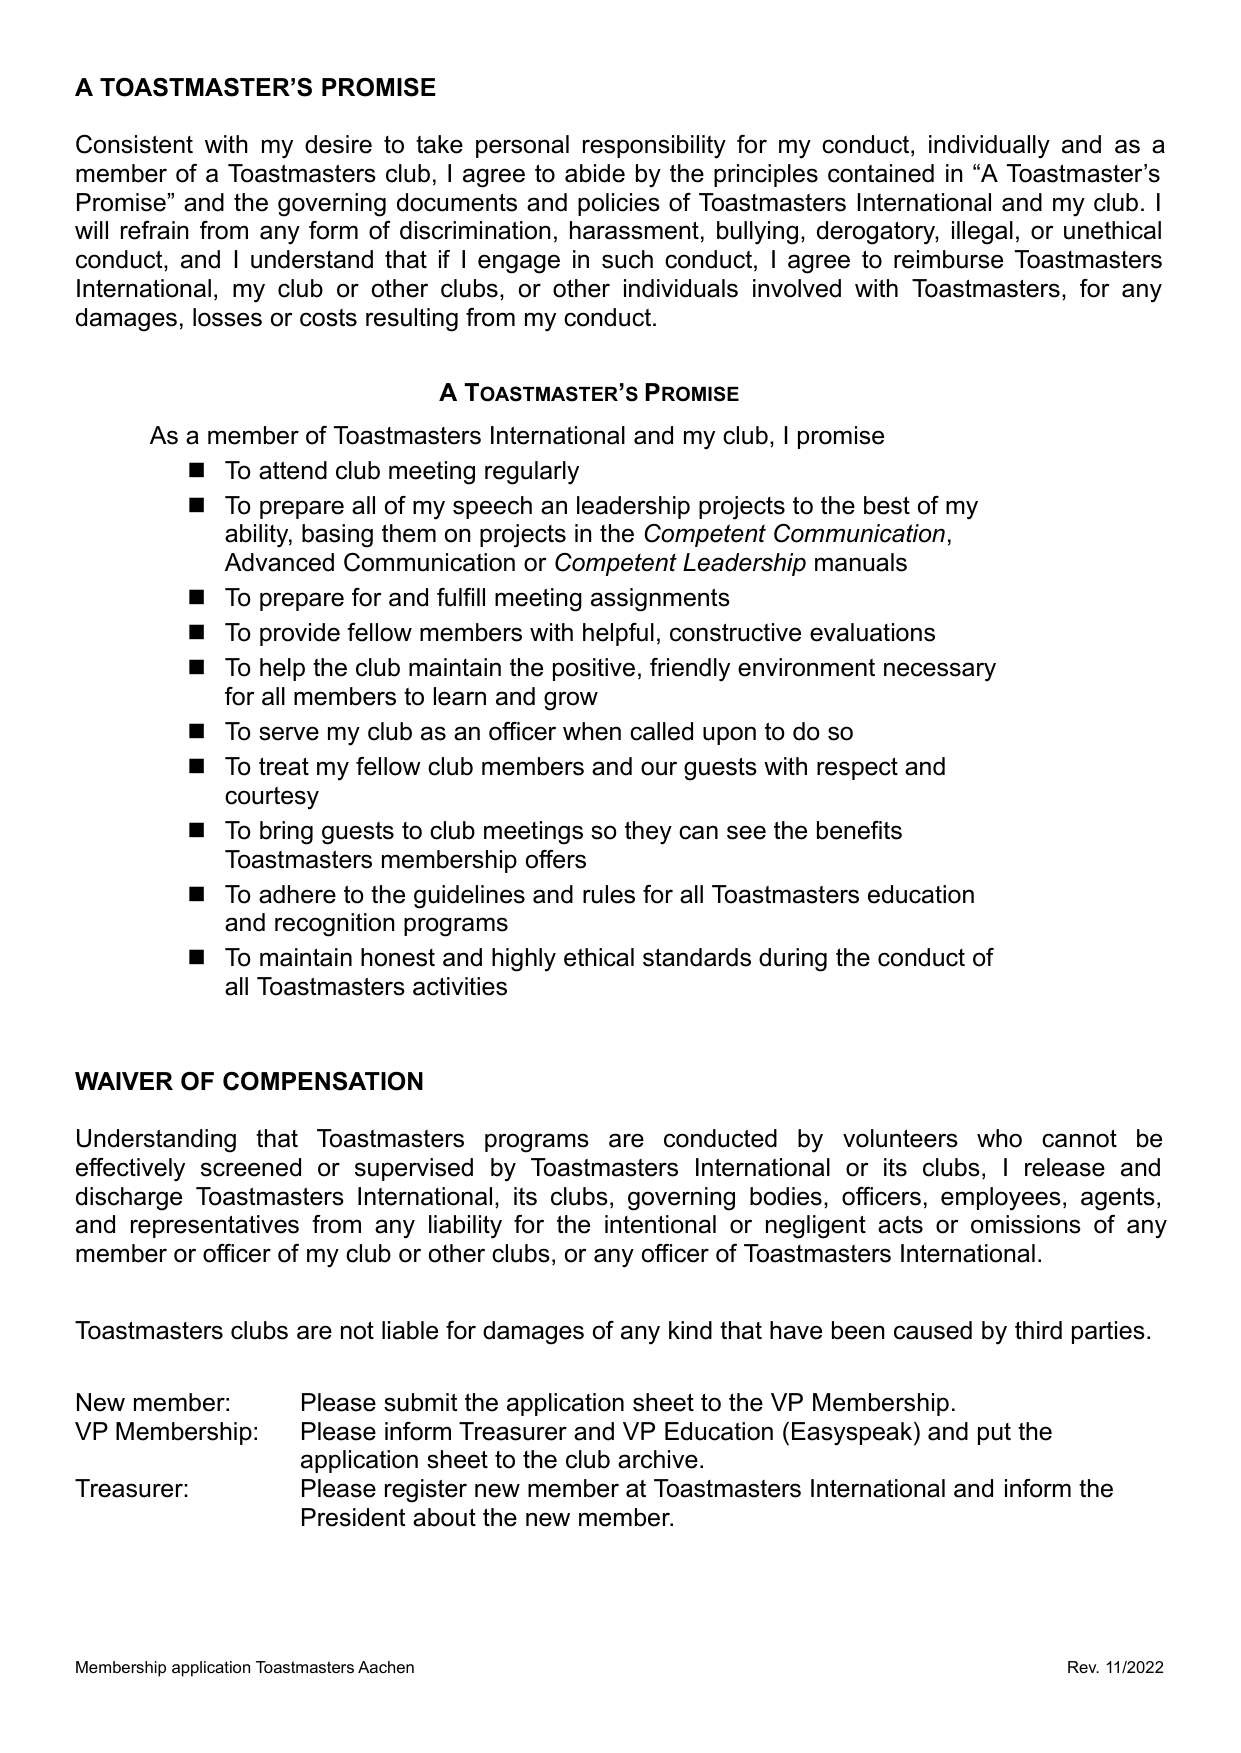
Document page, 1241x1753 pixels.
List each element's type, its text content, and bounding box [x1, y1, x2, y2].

text To help the club maintain the positive, friendly environment necessary [224, 654, 1022, 682]
text New member: [75, 1389, 285, 1417]
text and representatives from any liability for the intentional or negligent acts or omissions of any [75, 1212, 1190, 1239]
text Understanding that Toastmasters programs are conducted by volunteers who cannot be [75, 1125, 1190, 1153]
text To maintain honest and highly ethical standards during the conduct of [224, 944, 1019, 972]
text courtesy [224, 782, 972, 810]
text Promise” and the governing documents and policies of Toastmasters International and my club. I [75, 189, 1190, 217]
text conduct, and I understand that if I engage in such conduct, I agree to reimburse Toastmasters [75, 246, 1190, 274]
text Consistent with my desire to take personal responsibility for my conduct, individually and as a [75, 131, 1190, 159]
text Toastmasters membership offers [224, 846, 929, 874]
text effectively screened or supervised by Toastmasters International or its clubs, I release and [75, 1154, 1190, 1182]
text Membership application Toastmasters Aachen [75, 1658, 443, 1677]
text A TOASTMASTER’S PROMISE [439, 379, 762, 407]
text President about the new member. [300, 1504, 1141, 1532]
text  [187, 655, 224, 682]
text VP Membership: [75, 1418, 285, 1446]
text To prepare for and fulfill meeting assignments [224, 584, 757, 612]
text As a member of Toastmasters International and my club, I promise [149, 422, 912, 450]
text To attend club meeting regularly [224, 457, 606, 485]
text A TOASTMASTER’S PROMISE [75, 74, 461, 102]
text damages, losses or costs resulting from my conduct. [75, 304, 1190, 332]
text and recognition programs [224, 909, 1004, 937]
text ability, basing them on projects in the Competent Communication, [224, 521, 1002, 548]
text member or officer of my club or other clubs, or any officer of Toastmasters International. [75, 1240, 1190, 1268]
text  [187, 492, 224, 520]
text To serve my club as an officer when called upon to do so [224, 718, 880, 746]
text Please submit the application sheet to the VP Membership. [300, 1389, 1078, 1417]
text  [187, 945, 224, 972]
text  [187, 585, 224, 612]
text application sheet to the club archive. [300, 1446, 1078, 1474]
text International, my club or other clubs, or other individuals involved with Toastmasters, for any [75, 275, 1190, 303]
text  [187, 718, 224, 746]
text To provide fellow members with helpful, constructive evaluations [224, 619, 962, 647]
text all Toastmasters activities [224, 973, 1019, 1001]
text for all members to learn and grow [224, 683, 1022, 711]
text discharge Toastmasters International, its clubs, governing bodies, officers, employees, agents, [75, 1183, 1190, 1211]
text  [187, 817, 224, 845]
text WAIVER OF COMPENSATION [75, 1068, 452, 1096]
text  [187, 457, 224, 485]
text Please register new member at Toastmasters International and inform the [300, 1475, 1141, 1503]
text To adhere to the guidelines and rules for all Toastmasters education [224, 881, 1004, 909]
text To prepare all of my speech an leadership projects to the best of my [224, 492, 1002, 520]
text Rev. 11/2022 [1067, 1658, 1191, 1677]
text Toastmasters clubs are not liable for damages of any kind that have been caused by third parties. [75, 1317, 1179, 1345]
text member of a Toastmasters club, I agree to abide by the principles contained in “A Toastmaster’s [75, 160, 1190, 188]
text Treasurer: [75, 1475, 215, 1503]
text  [187, 881, 224, 909]
text To bring guests to club meetings so they can see the benefits [224, 817, 929, 845]
text will refrain from any form of discrimination, harassment, bullying, derogatory, illegal, or unethical [75, 217, 1190, 245]
text Please inform Treasurer and VP Education (Easyspeak) and put the [300, 1418, 1078, 1446]
text  [187, 620, 224, 647]
text  [187, 753, 224, 781]
text To treat my fellow club members and our guests with respect and [224, 753, 972, 781]
text Advanced Communication or Competent Leadership manuals [224, 549, 1002, 577]
